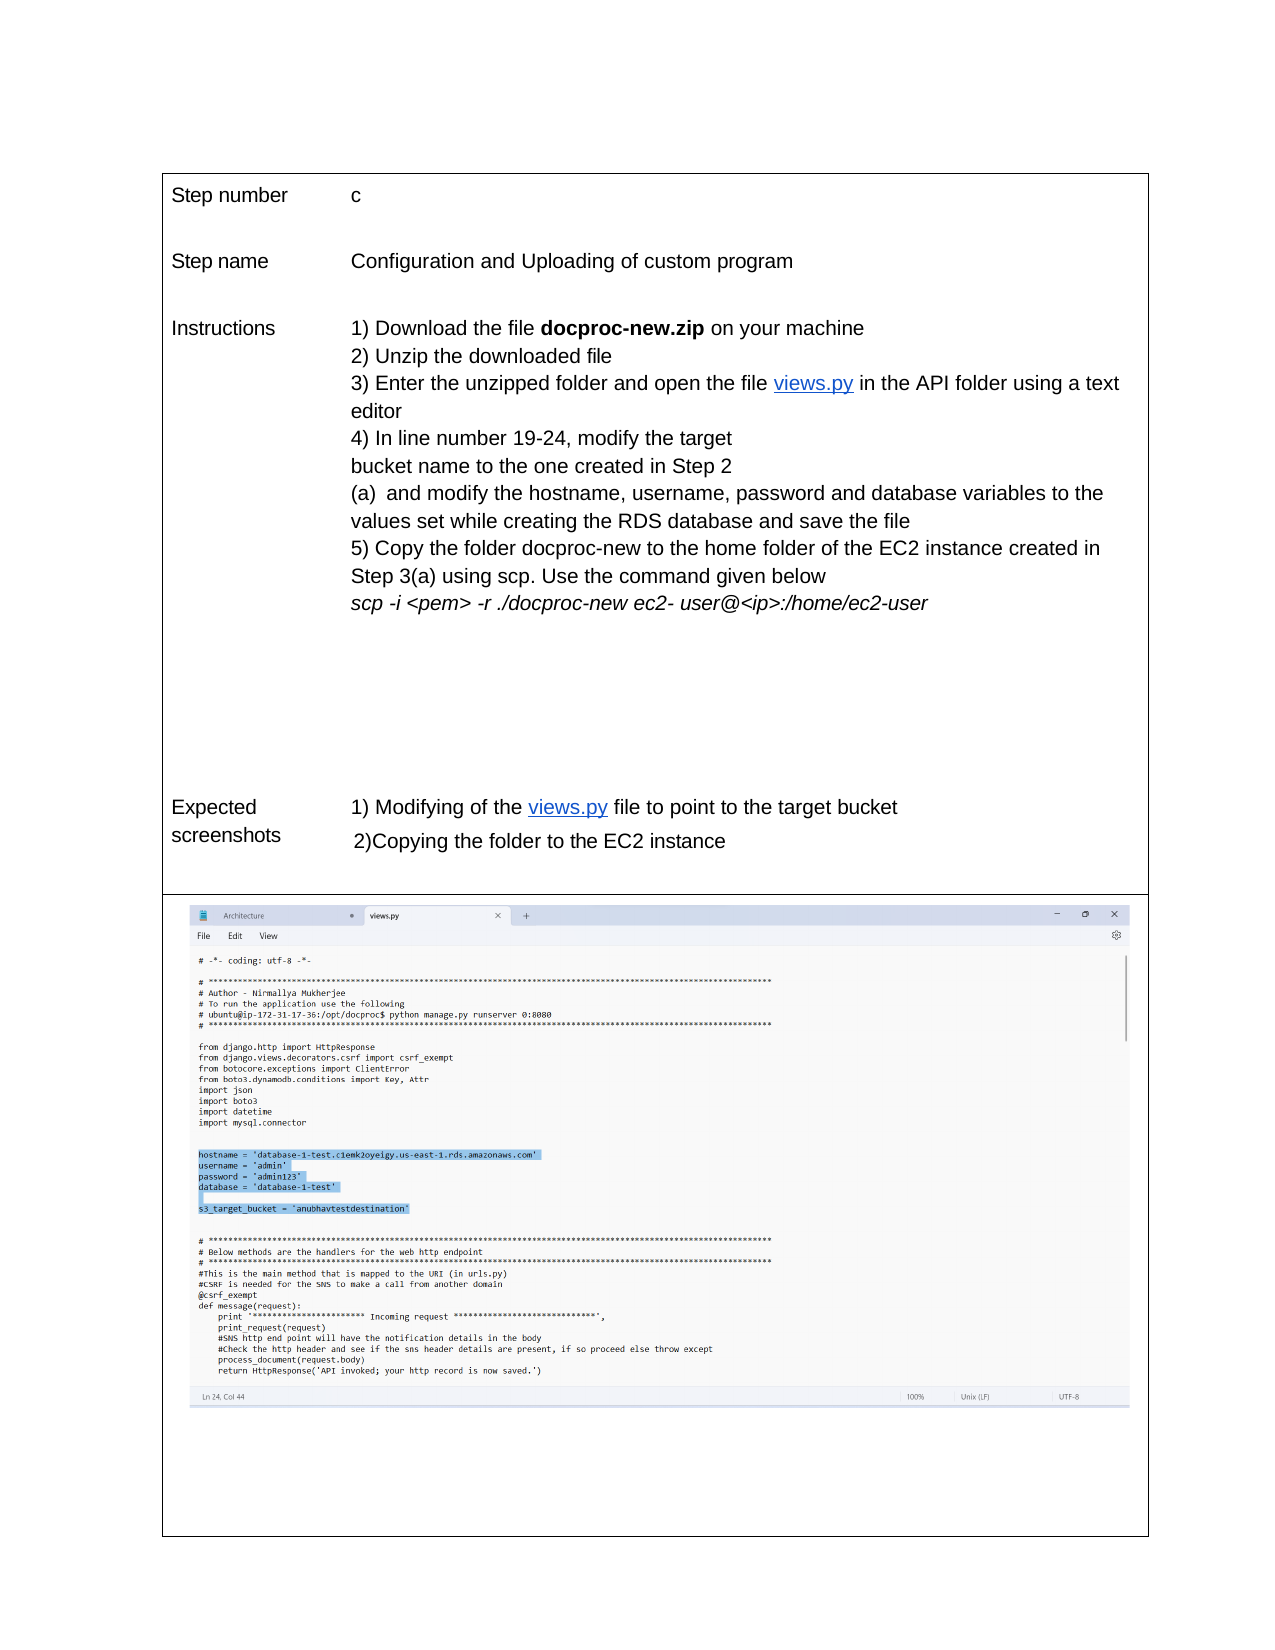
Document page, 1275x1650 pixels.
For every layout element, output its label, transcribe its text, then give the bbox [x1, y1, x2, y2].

table_cell [163, 895, 1148, 1536]
table_cell Expected screenshots [163, 785, 341, 894]
table_cell Configuration and Uploading of custom program [341, 239, 1148, 306]
table_cell 1) Modifying of the views.py file to point to the target bucket 2)Copying the folder to the EC2 instance [341, 785, 1148, 894]
table_cell Instructions [163, 306, 341, 785]
picture [189, 905, 1130, 1408]
table_header c [341, 174, 1148, 239]
table_cell Step name [163, 239, 341, 306]
table_header Step number [163, 174, 341, 239]
table_cell Download the file docproc-new.zip on your machine Unzip the downloaded file Enter the unzipped folder and open the file views.py in the API folder using a text editor In line number 19-24, modify the target bucket name to the one created in Step 2 (a) and modify the hostname, username, password and database variables to the values set while creating the RDS database and save the file 5) Copy the folder docproc-new to the home folder of the EC2 instance created in Step 3(a) using scp. Use the command given below scp -i <pem> -r ./docproc-new ec2- user@<ip>:/home/ec2-user [341, 306, 1148, 785]
